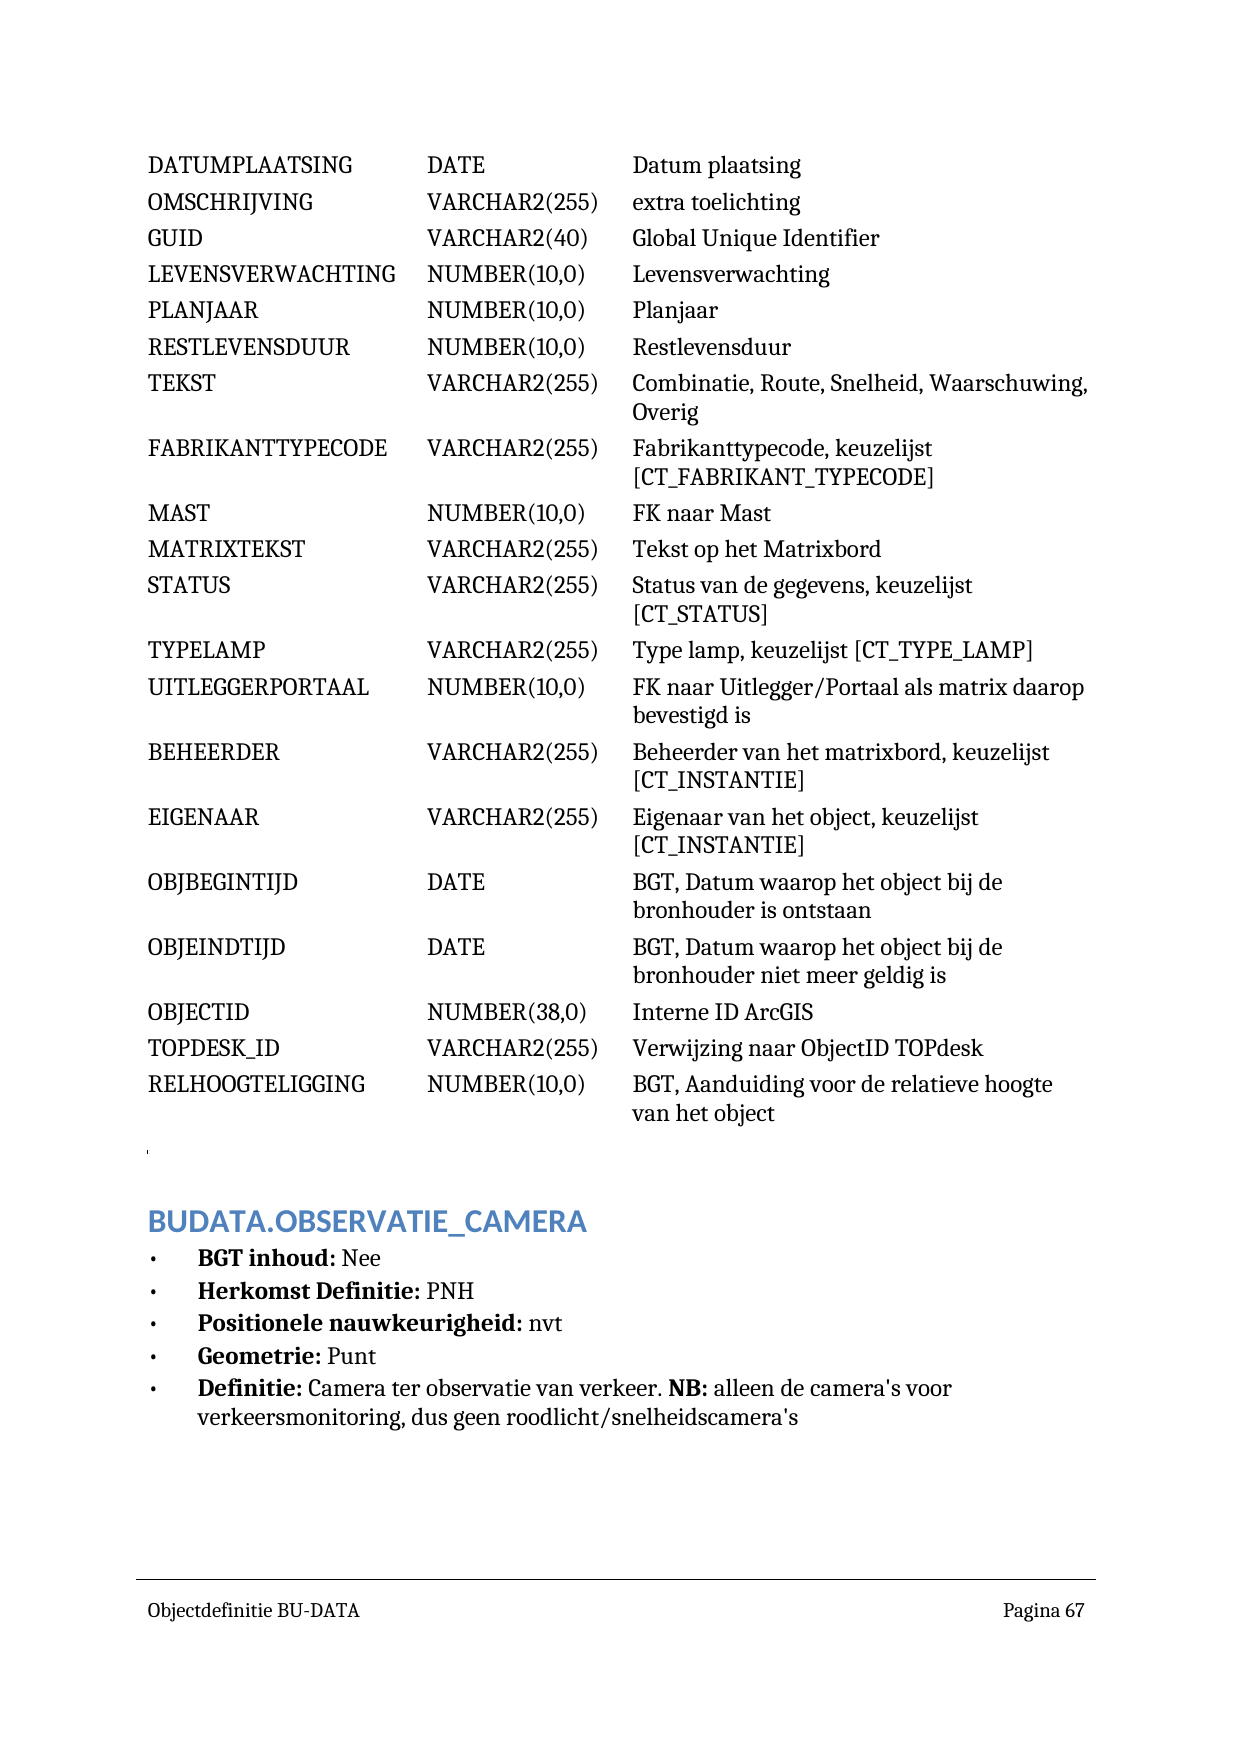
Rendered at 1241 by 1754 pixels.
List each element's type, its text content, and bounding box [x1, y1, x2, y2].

list Definitie: Camera ter observatie van verkeer. NB: alleen de camera's voor verkeersmonitoring, dus geen roodlicht/snelheidscamera's [148, 1374, 1093, 1432]
subtitle BUDATA.OBSERVATIE_CAMERA [148, 1200, 1093, 1240]
list Geometrie: Punt [148, 1342, 1093, 1370]
list Positionele nauwkeurigheid: nvt [148, 1309, 1093, 1338]
list BGT inhoud: Nee [148, 1244, 1093, 1273]
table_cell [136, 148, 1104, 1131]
list Herkomst Definitie: PNH [148, 1277, 1093, 1305]
